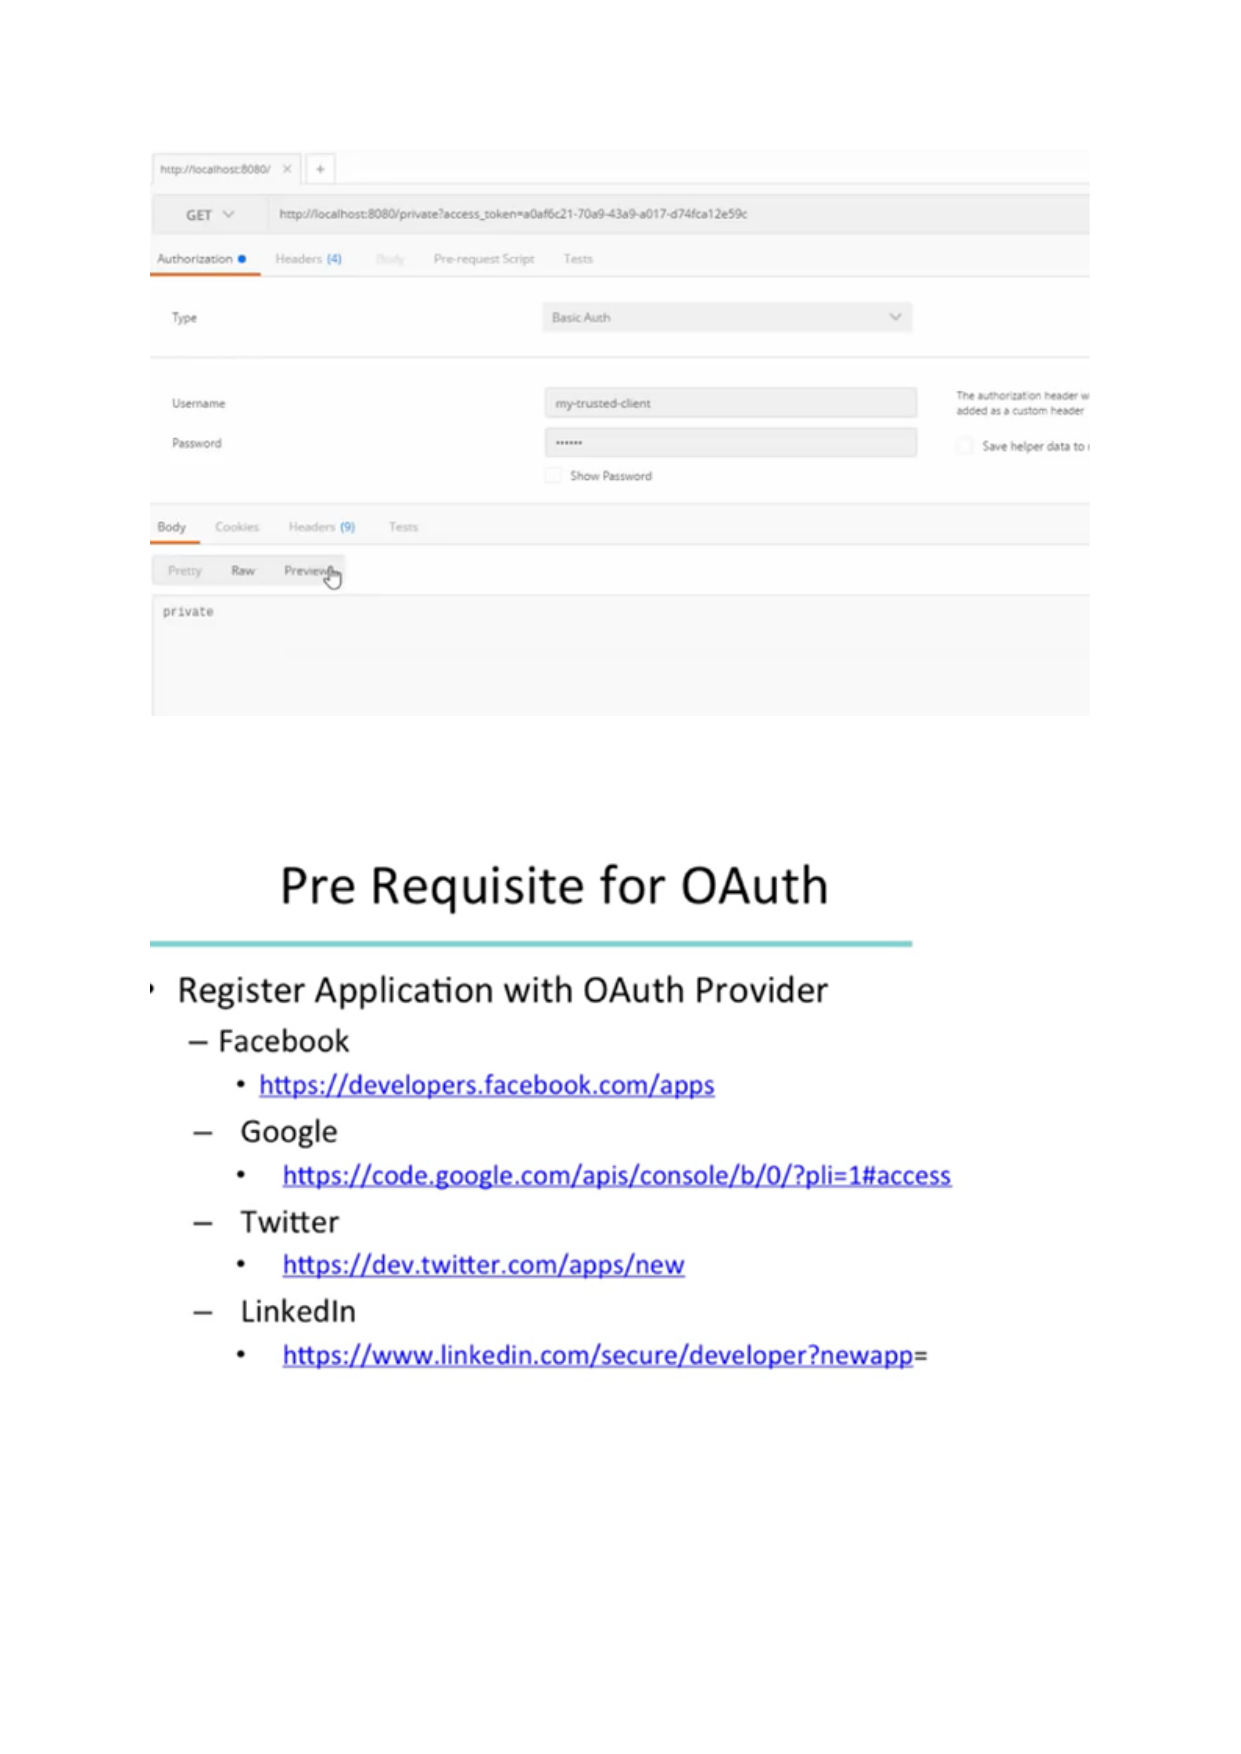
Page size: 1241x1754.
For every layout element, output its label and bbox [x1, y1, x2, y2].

picture [150, 845, 971, 1387]
picture [150, 150, 1090, 716]
